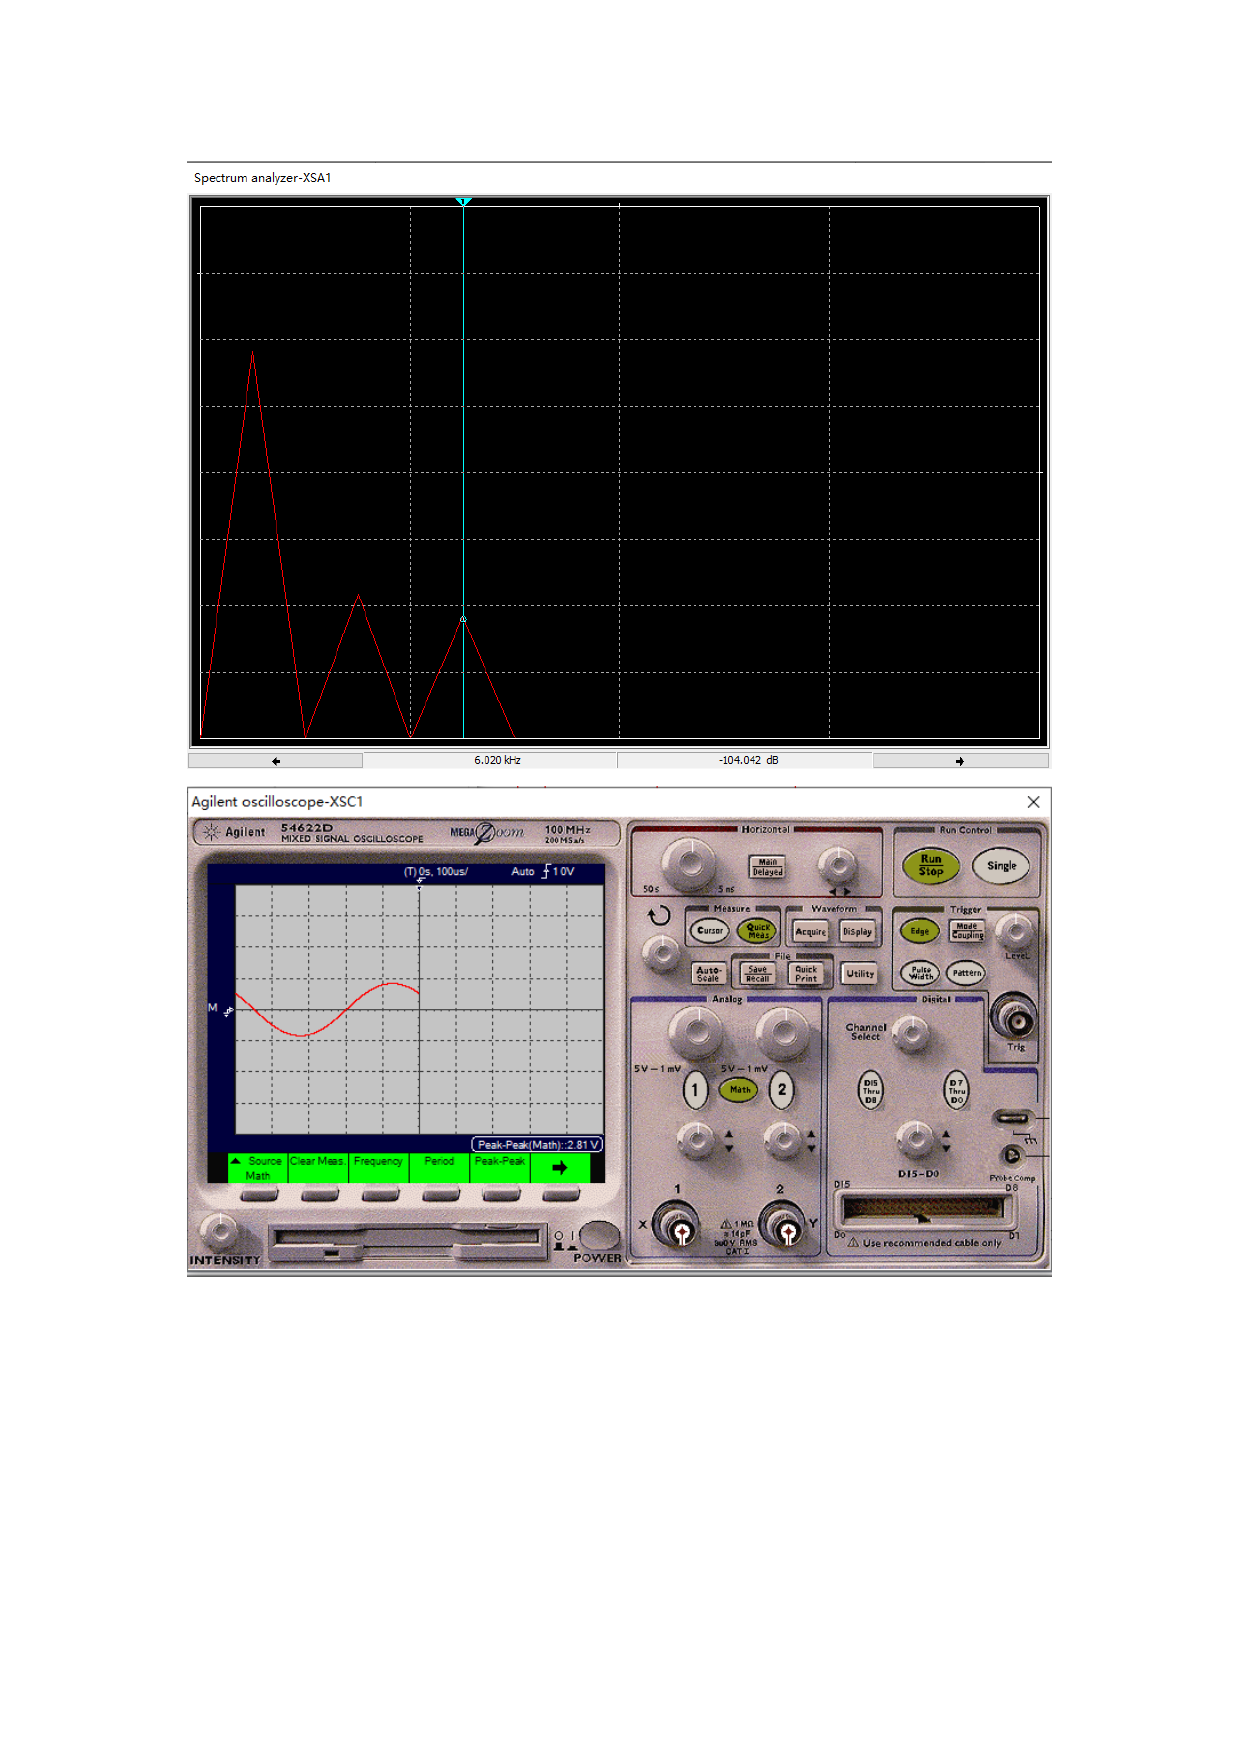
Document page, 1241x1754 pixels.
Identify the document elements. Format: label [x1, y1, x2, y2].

picture [187, 786, 1052, 1277]
picture [187, 161, 1052, 769]
